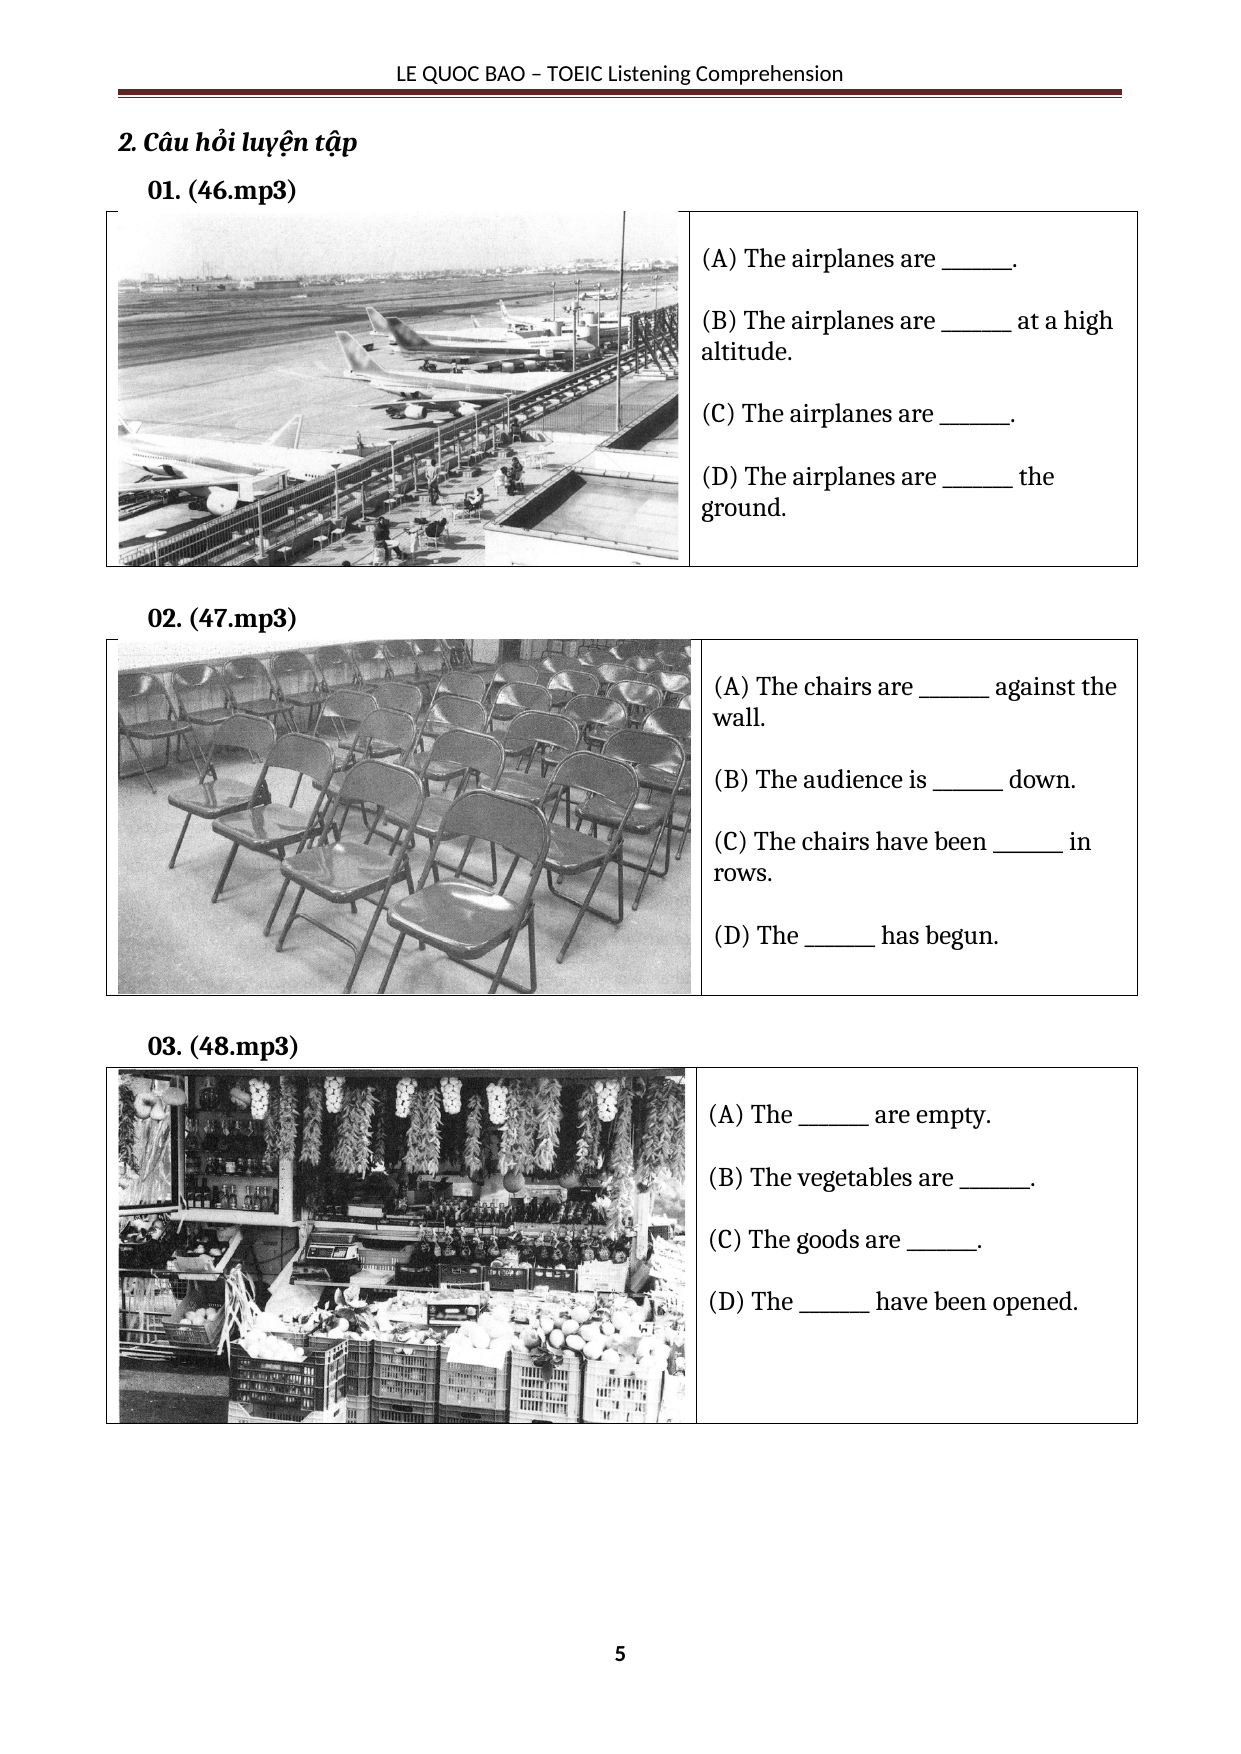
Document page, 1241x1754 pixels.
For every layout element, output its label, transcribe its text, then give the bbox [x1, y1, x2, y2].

picture [118, 1068, 686, 1423]
table_header [107, 1068, 118, 1422]
picture [118, 211, 679, 566]
text 2. Câu hỏi luyện tập [118, 127, 1122, 158]
table_header [679, 212, 689, 566]
table_header [107, 640, 118, 994]
text 01. (46.mp3) [148, 175, 1122, 206]
picture [118, 639, 691, 994]
table_header (A) The chairs are _______ against the wall. (B) The audience is _______ down. (C) The chairs have been _______ in rows. (D) The _______ has begun. [702, 640, 1137, 994]
text 03. (48.mp3) [148, 1031, 1122, 1062]
table_header [107, 212, 118, 566]
table_header (A) The airplanes are _______. (B) The airplanes are _______ at a high altitude. (C) The airplanes are _______. (D) The airplanes are _______ the ground. [690, 212, 1137, 566]
table_header [691, 640, 701, 994]
table_header [686, 1068, 696, 1422]
table_header (A) The _______ are empty. (B) The vegetables are _______. (C) The goods are _______. (D) The _______ have been opened. [697, 1068, 1137, 1422]
text 02. (47.mp3) [148, 603, 1122, 634]
